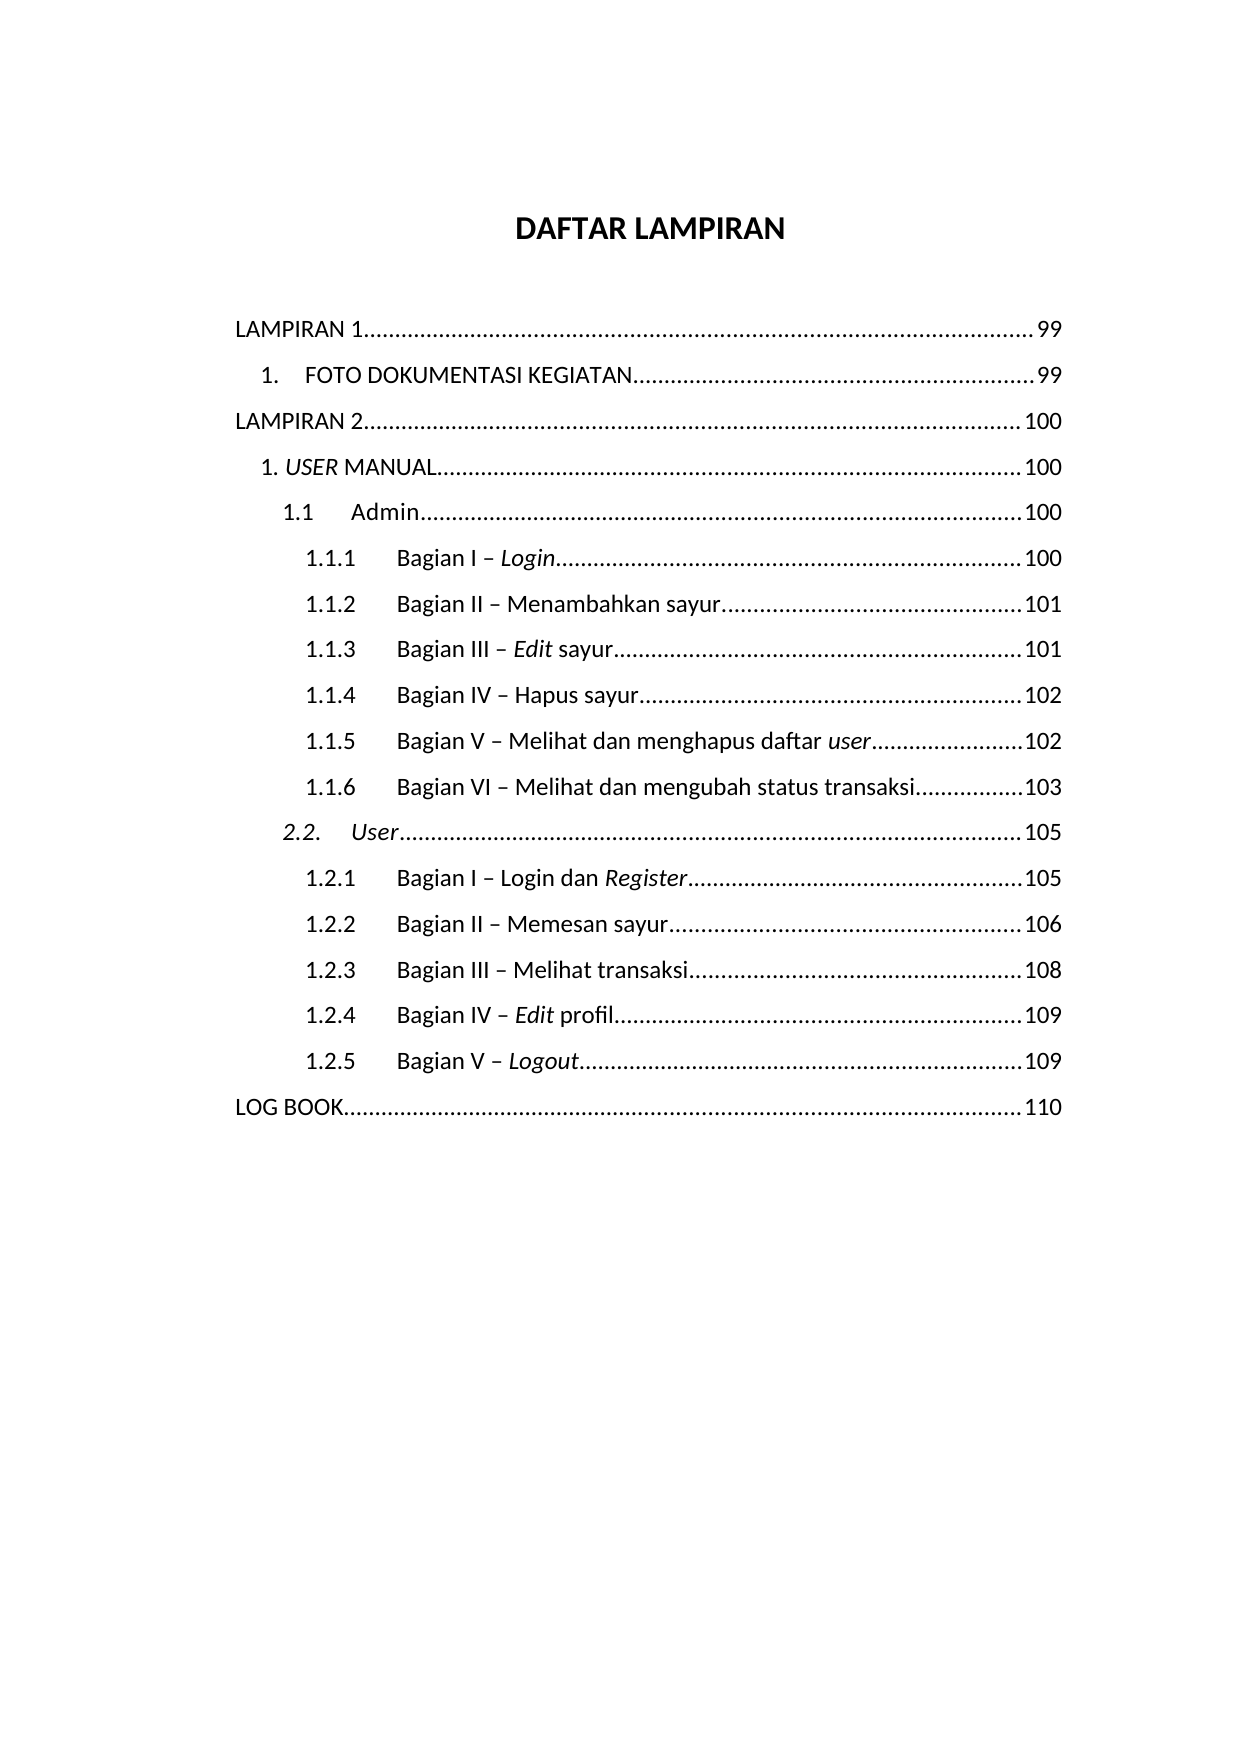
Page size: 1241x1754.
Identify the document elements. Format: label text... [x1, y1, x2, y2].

text 1.2.4 Bagian IV – Edit profil 109 [305, 999, 1063, 1030]
text 1.2.1 Bagian I – Login dan Register. 105 [305, 862, 1063, 893]
text 1. USER MANUAL 100 [260, 451, 1063, 481]
text 1.1.3 Bagian III – Edit sayur. 101 [305, 634, 1063, 664]
text LAMPIRAN 1 99 [235, 313, 1063, 344]
subtitle DAFTAR LAMPIRAN [236, 207, 1064, 247]
text 1.1.2 Bagian II – Menambahkan sayur. 101 [305, 588, 1063, 618]
text 1.2.2 Bagian II – Memesan sayur 106 [305, 908, 1063, 938]
text 1.2.3 Bagian III – Melihat transaksi 108 [305, 954, 1063, 984]
text 1.1.6 Bagian VI – Melihat dan mengubah status transaksi. 103 [305, 771, 1063, 801]
text 1.1.1 Bagian I – Login 100 [305, 542, 1063, 573]
text 1. FOTO DOKUMENTASI KEGIATAN 99 [260, 359, 1063, 390]
text LAMPIRAN 2 100 [235, 405, 1063, 436]
text 2.2. User 105 [282, 817, 1063, 847]
text 1.2.5 Bagian V – Logout 109 [305, 1045, 1063, 1076]
text 1.1 Admin 100 [282, 496, 1063, 527]
text 1.1.4 Bagian IV – Hapus sayur 102 [305, 679, 1063, 710]
text 1.1.5 Bagian V – Melihat dan menghapus daftar user. 102 [305, 725, 1063, 756]
text LOG BOOK 110 [235, 1091, 1063, 1121]
